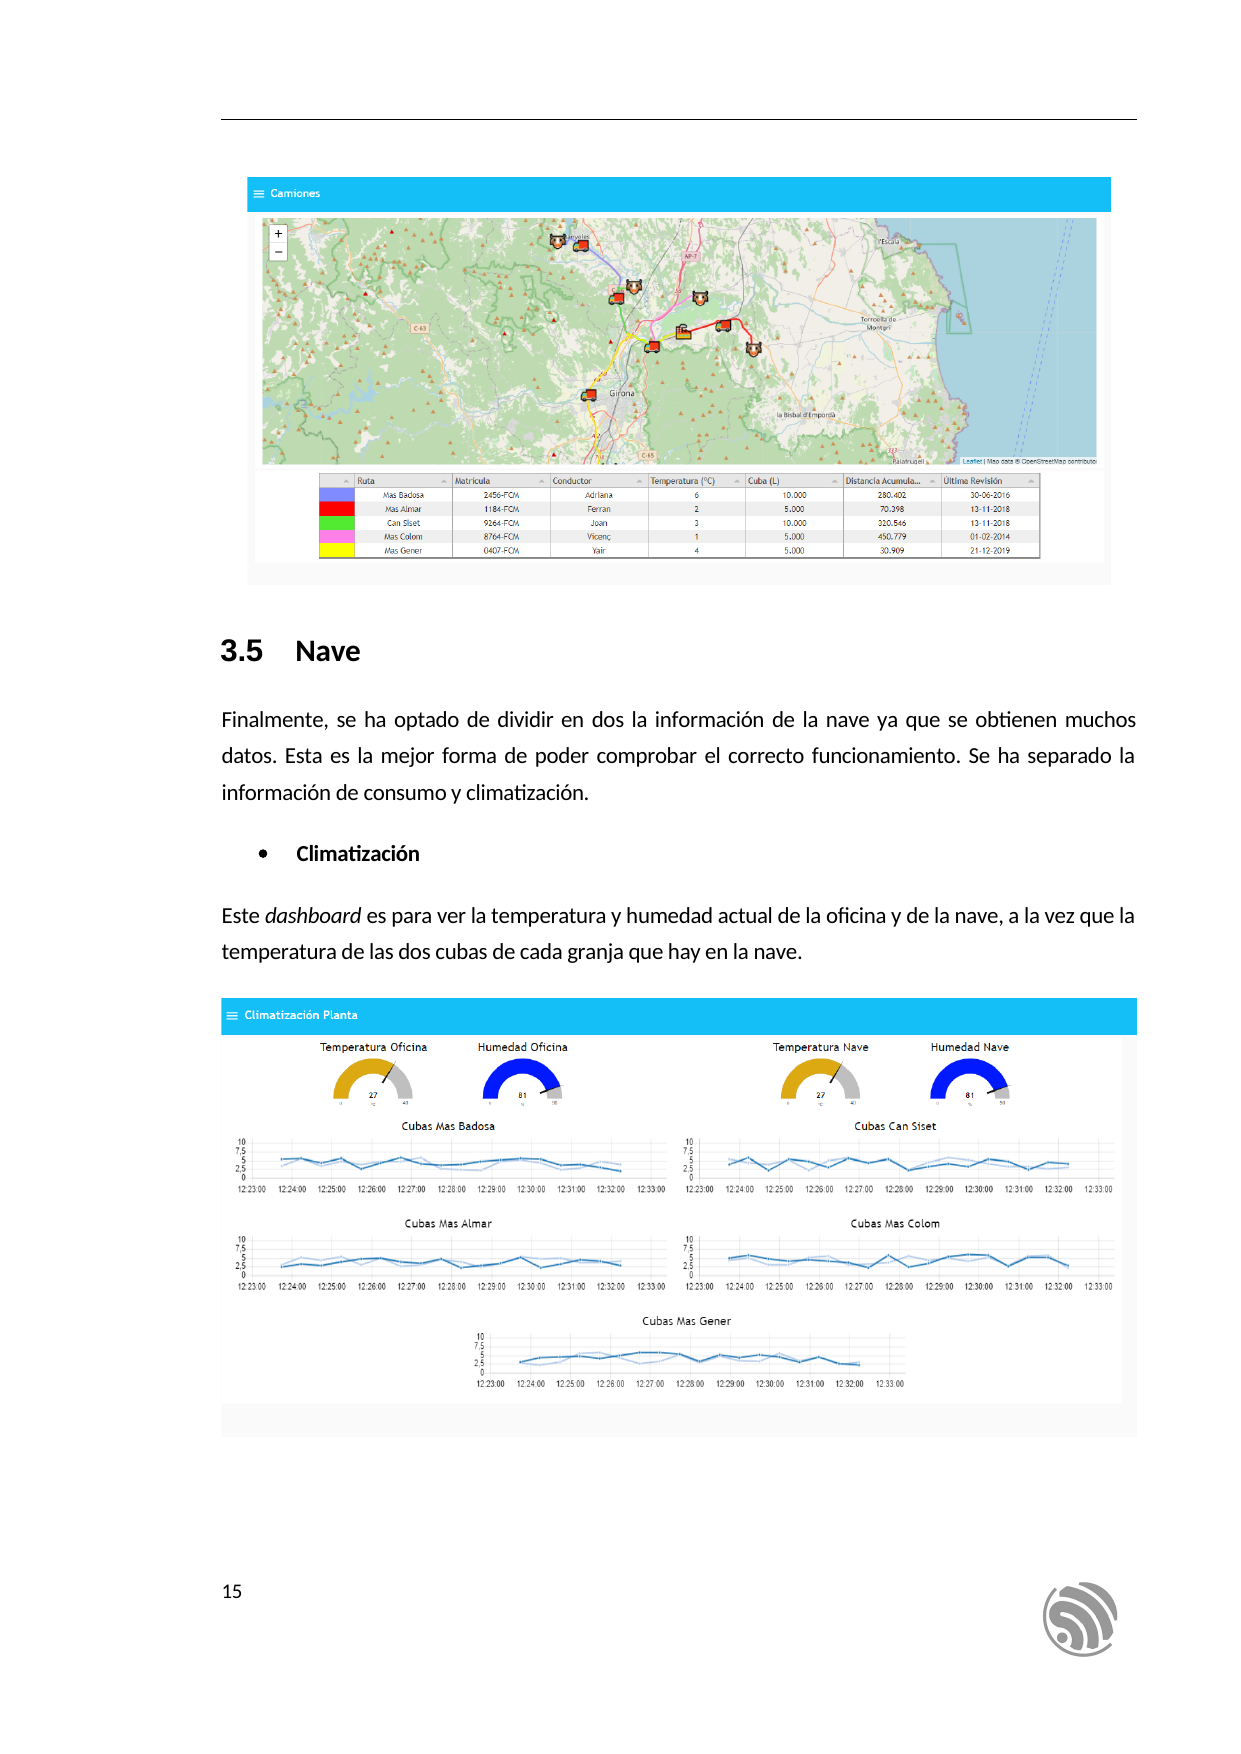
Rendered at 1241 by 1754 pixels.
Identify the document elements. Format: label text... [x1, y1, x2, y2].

text Este dashboard es para ver la temperatura y humedad actual de la oficina y de la nave, a la vez que la temperatura de las dos cubas de cada granja que hay en la nave. [221, 901, 1137, 965]
text Finalmente, se ha optado de dividir en dos la información de la nave ya que se obtienen muchos datos. Esta es la mejor forma de poder comprobar el correcto funcionamiento. Se ha separado la información de consumo y climatización. [221, 705, 1137, 806]
picture [247, 177, 1111, 585]
picture [221, 998, 1137, 1437]
picture [1025, 1560, 1138, 1673]
list Climatización [259, 839, 1137, 867]
subtitle Nave [220, 631, 1137, 669]
